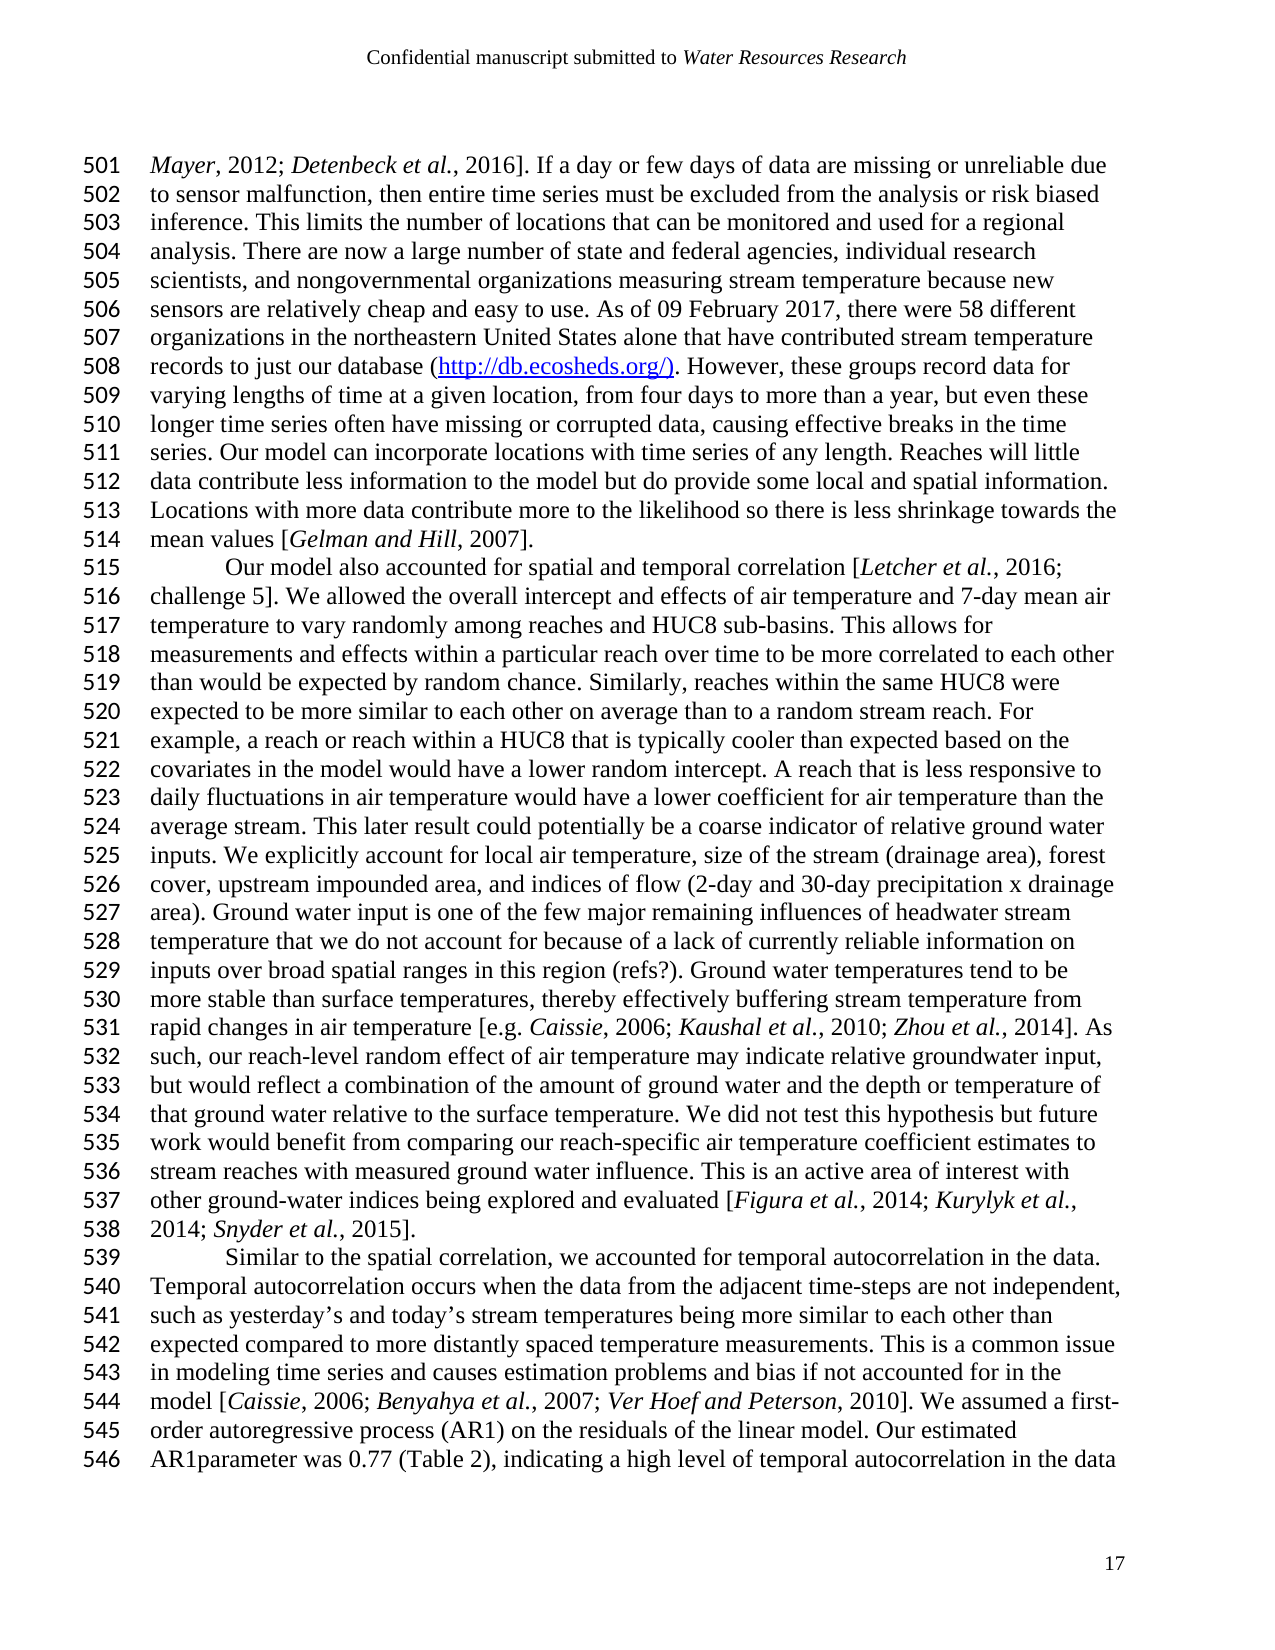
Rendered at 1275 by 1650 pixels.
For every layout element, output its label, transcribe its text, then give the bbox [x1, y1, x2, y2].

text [150, 1242, 1125, 1472]
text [150, 150, 1125, 552]
text Our model also accounted for spatial and temporal correlation [Letcher et al., 2016; challenge 5]. We allowed the overall intercept and effects of air temperature and 7-day mean air temperature to vary randomly among reaches and HUC8 sub-basins. This allows for measurements and effects within a particular reach over time to be more correlated to each other than would be expected by random chance. Similarly, reaches within the same HUC8 were expected to be more similar to each other on average than to a random stream reach. For example, a reach or reach within a HUC8 that is typically cooler than expected based on the covariates in the model would have a lower random intercept. A reach that is less responsive to daily fluctuations in air temperature would have a lower coefficient for air temperature than the average stream. This later result could potentially be a coarse indicator of relative ground water inputs. We explicitly account for local air temperature, size of the stream (drainage area), forest cover, upstream impounded area, and indices of flow (2-day and 30-day precipitation x drainage area). Ground water input is one of the few major remaining influences of headwater stream temperature that we do not account for because of a lack of currently reliable information on inputs over broad spatial ranges in this region (refs?). Ground water temperatures tend to be more stable than surface temperatures, thereby effectively buffering stream temperature from rapid changes in air temperature [e.g. Caissie, 2006; Kaushal et al., 2010; Zhou et al., 2014]. As such, our reach-level random effect of air temperature may indicate relative groundwater input, but would reflect a combination of the amount of ground water and the depth or temperature of that ground water relative to the surface temperature. We did not test this hypothesis but future work would benefit from comparing our reach-specific air temperature coefficient estimates to stream reaches with measured ground water influence. This is an active area of interest with other ground-water indices being explored and evaluated [Figura et al., 2014; Kurylyk et al., 2014; Snyder et al., 2015]. [150, 552, 1125, 1242]
